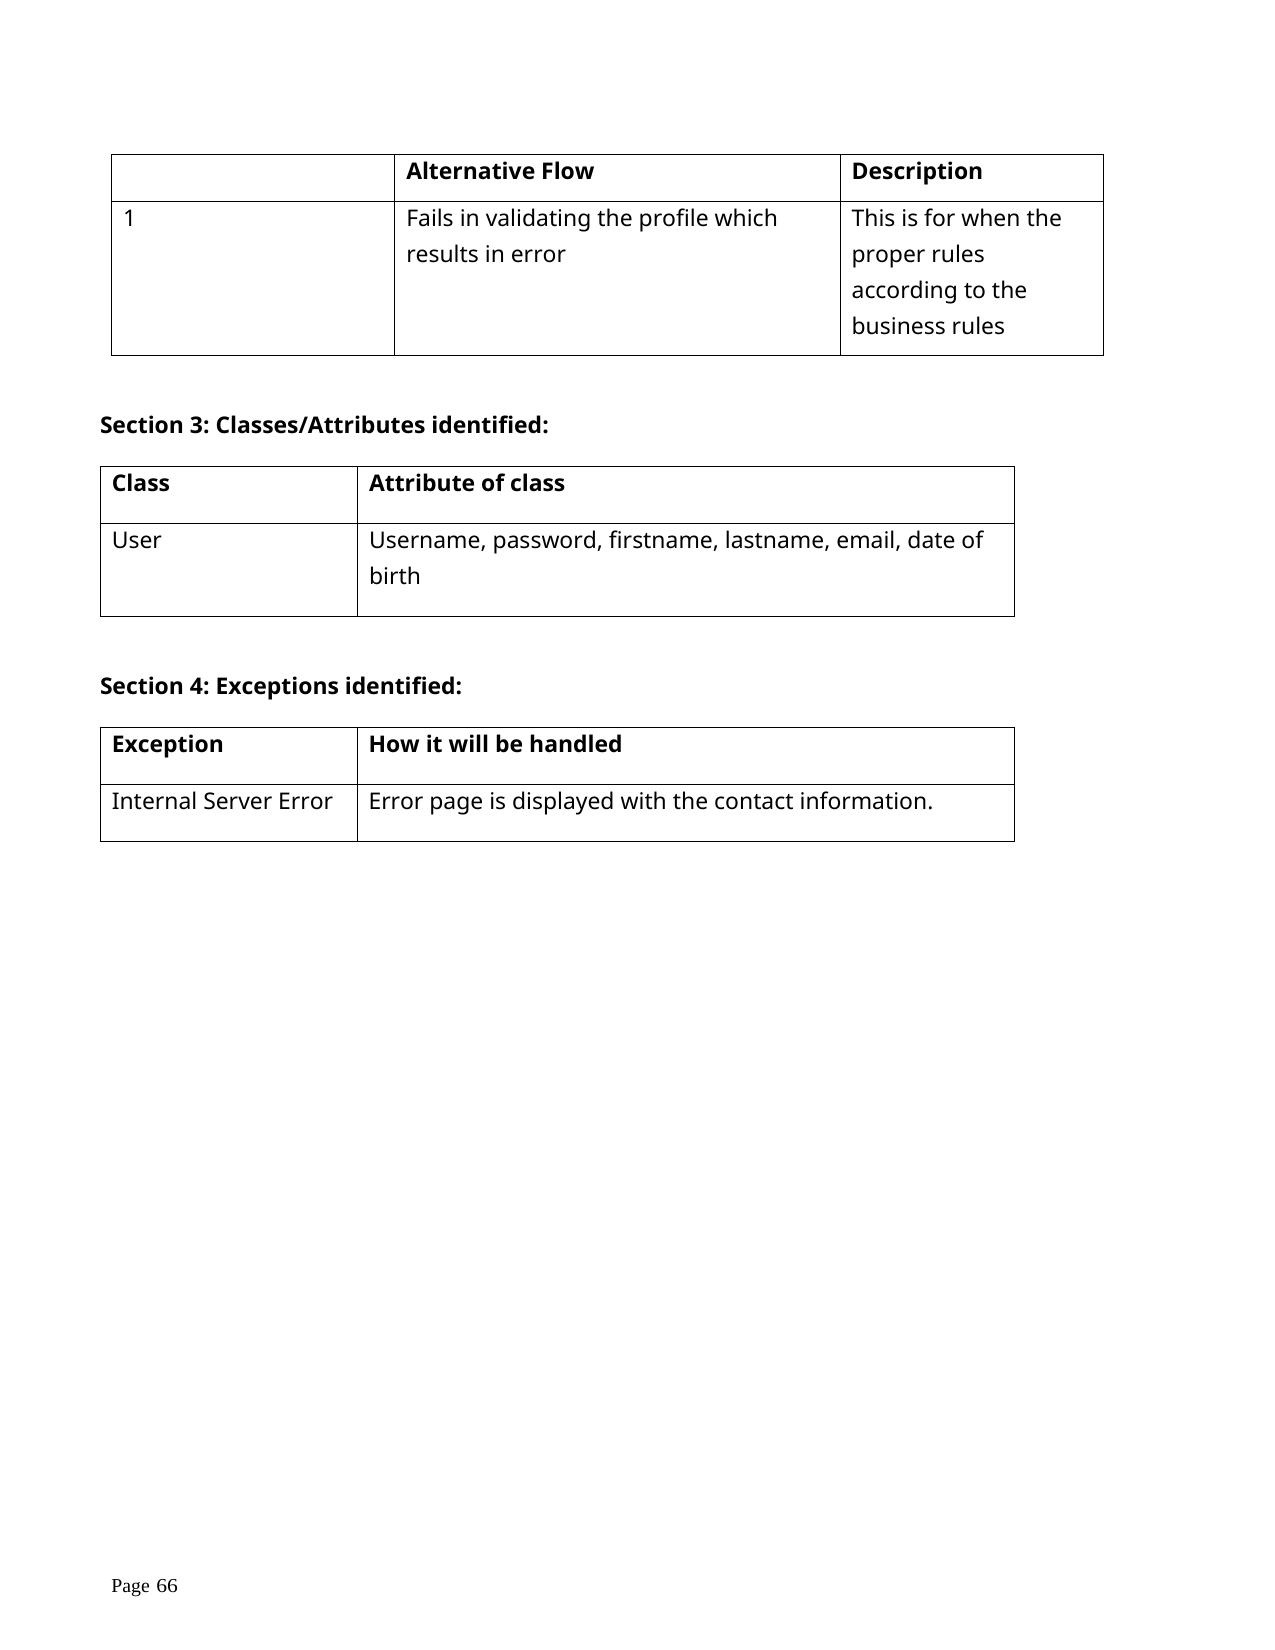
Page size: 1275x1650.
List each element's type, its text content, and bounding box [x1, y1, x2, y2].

table_cell Fails in validating the profile which results in error [395, 202, 840, 355]
table_cell User [101, 524, 357, 616]
table_cell Username, password, firstname, lastname, email, date of birth [358, 524, 1014, 616]
table_cell This is for when the proper rules according to the business rules [841, 202, 1103, 355]
table_header [112, 155, 394, 201]
table_header Exception [101, 728, 357, 784]
table_cell Internal Server Error [101, 785, 357, 841]
table_header How it will be handled [358, 728, 1014, 784]
table_cell Error page is displayed with the contact information. [358, 785, 1014, 841]
text Section 3: Classes/Attributes identified: [100, 409, 1175, 440]
table_header Alternative Flow [395, 155, 840, 201]
text Section 4: Exceptions identified: [100, 670, 1175, 701]
table_header Description [841, 155, 1103, 201]
table_cell 1 [112, 202, 394, 355]
table_header Attribute of class [358, 467, 1014, 523]
table_header Class [101, 467, 357, 523]
